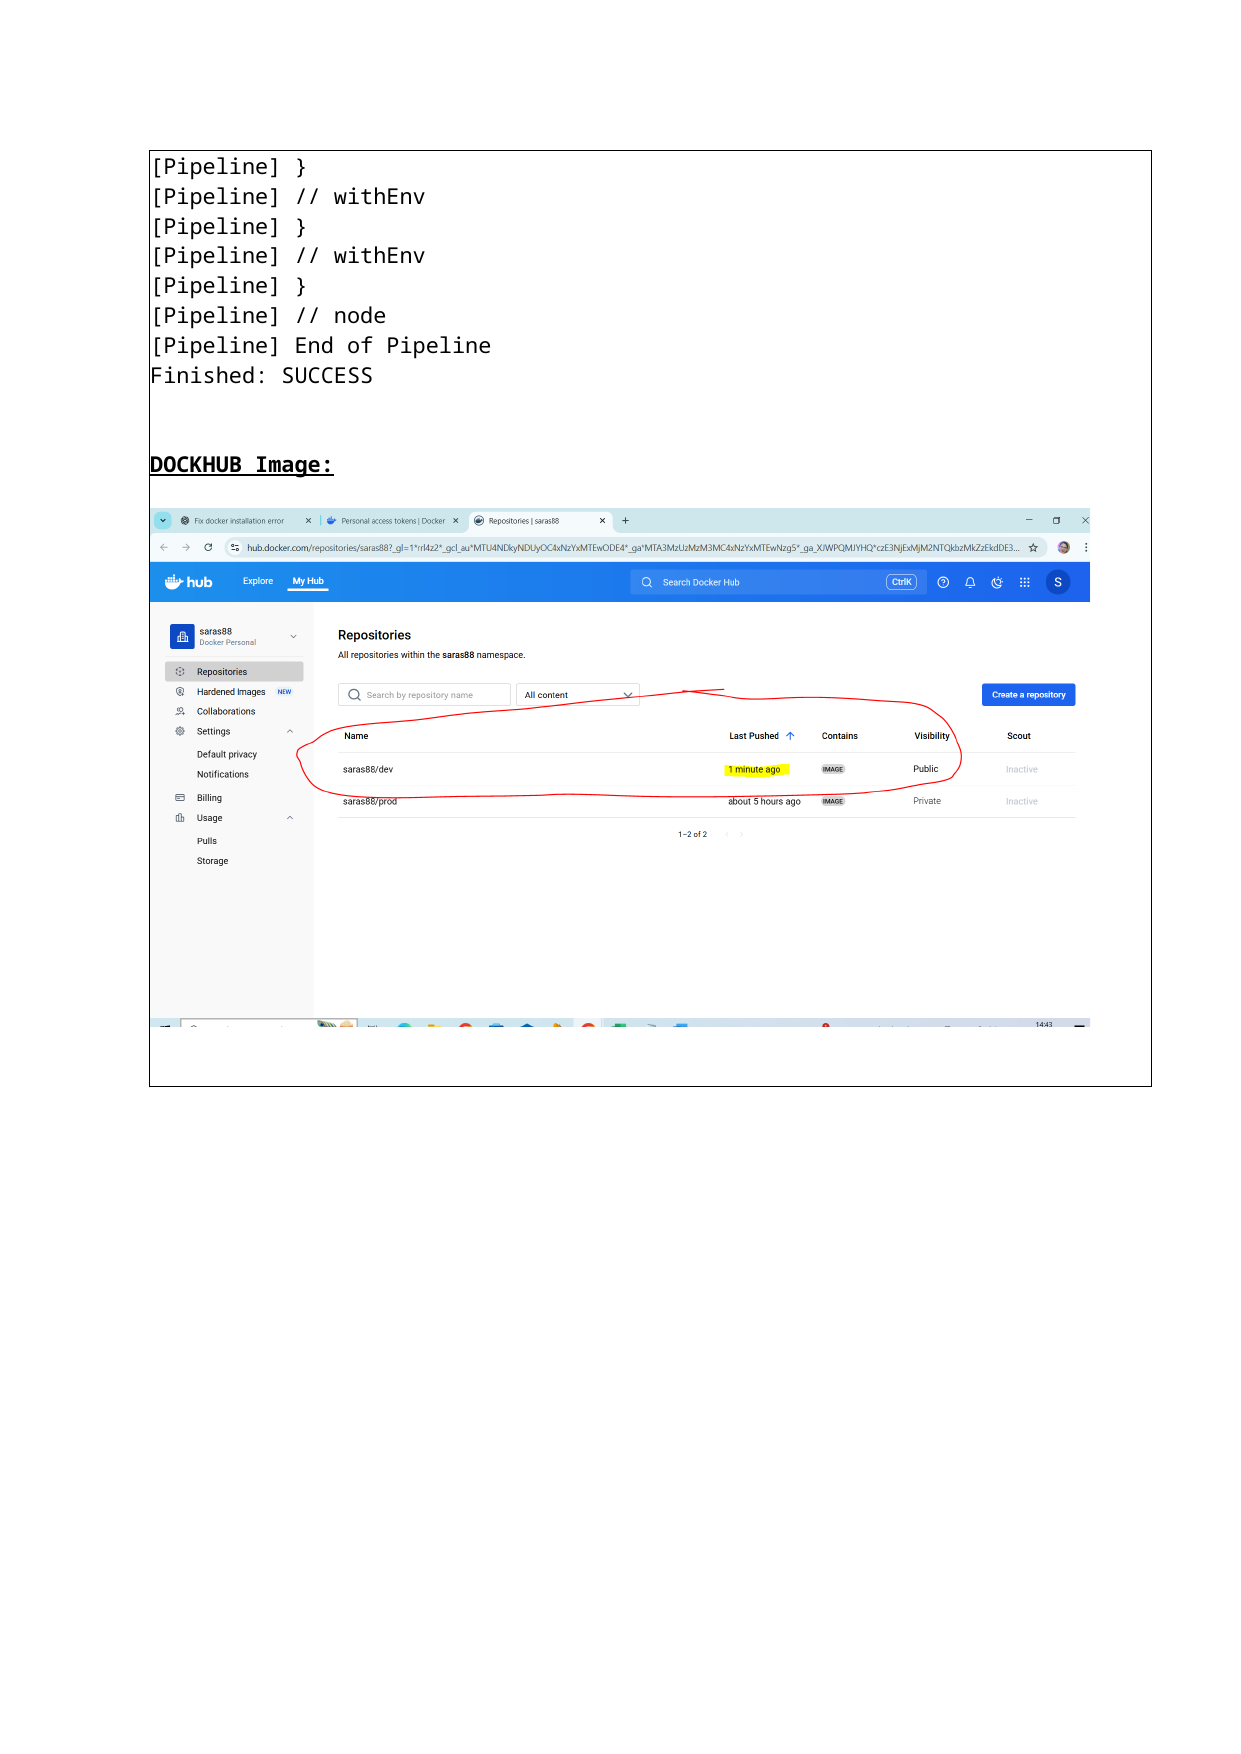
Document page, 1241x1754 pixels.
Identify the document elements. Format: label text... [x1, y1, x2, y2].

text DOCKHUB Image: [150, 449, 1090, 479]
text Finished: SUCCESS [150, 359, 1090, 389]
text [Pipeline] } [150, 151, 1151, 181]
text [Pipeline] End of Pipeline [150, 330, 1090, 359]
text [Pipeline] // withEnv [150, 181, 1090, 211]
text [Pipeline] } [150, 270, 1090, 300]
picture [150, 508, 1091, 1027]
text [Pipeline] // withEnv [150, 240, 1090, 270]
text [Pipeline] } [150, 211, 1090, 240]
text [Pipeline] // node [150, 300, 1090, 330]
